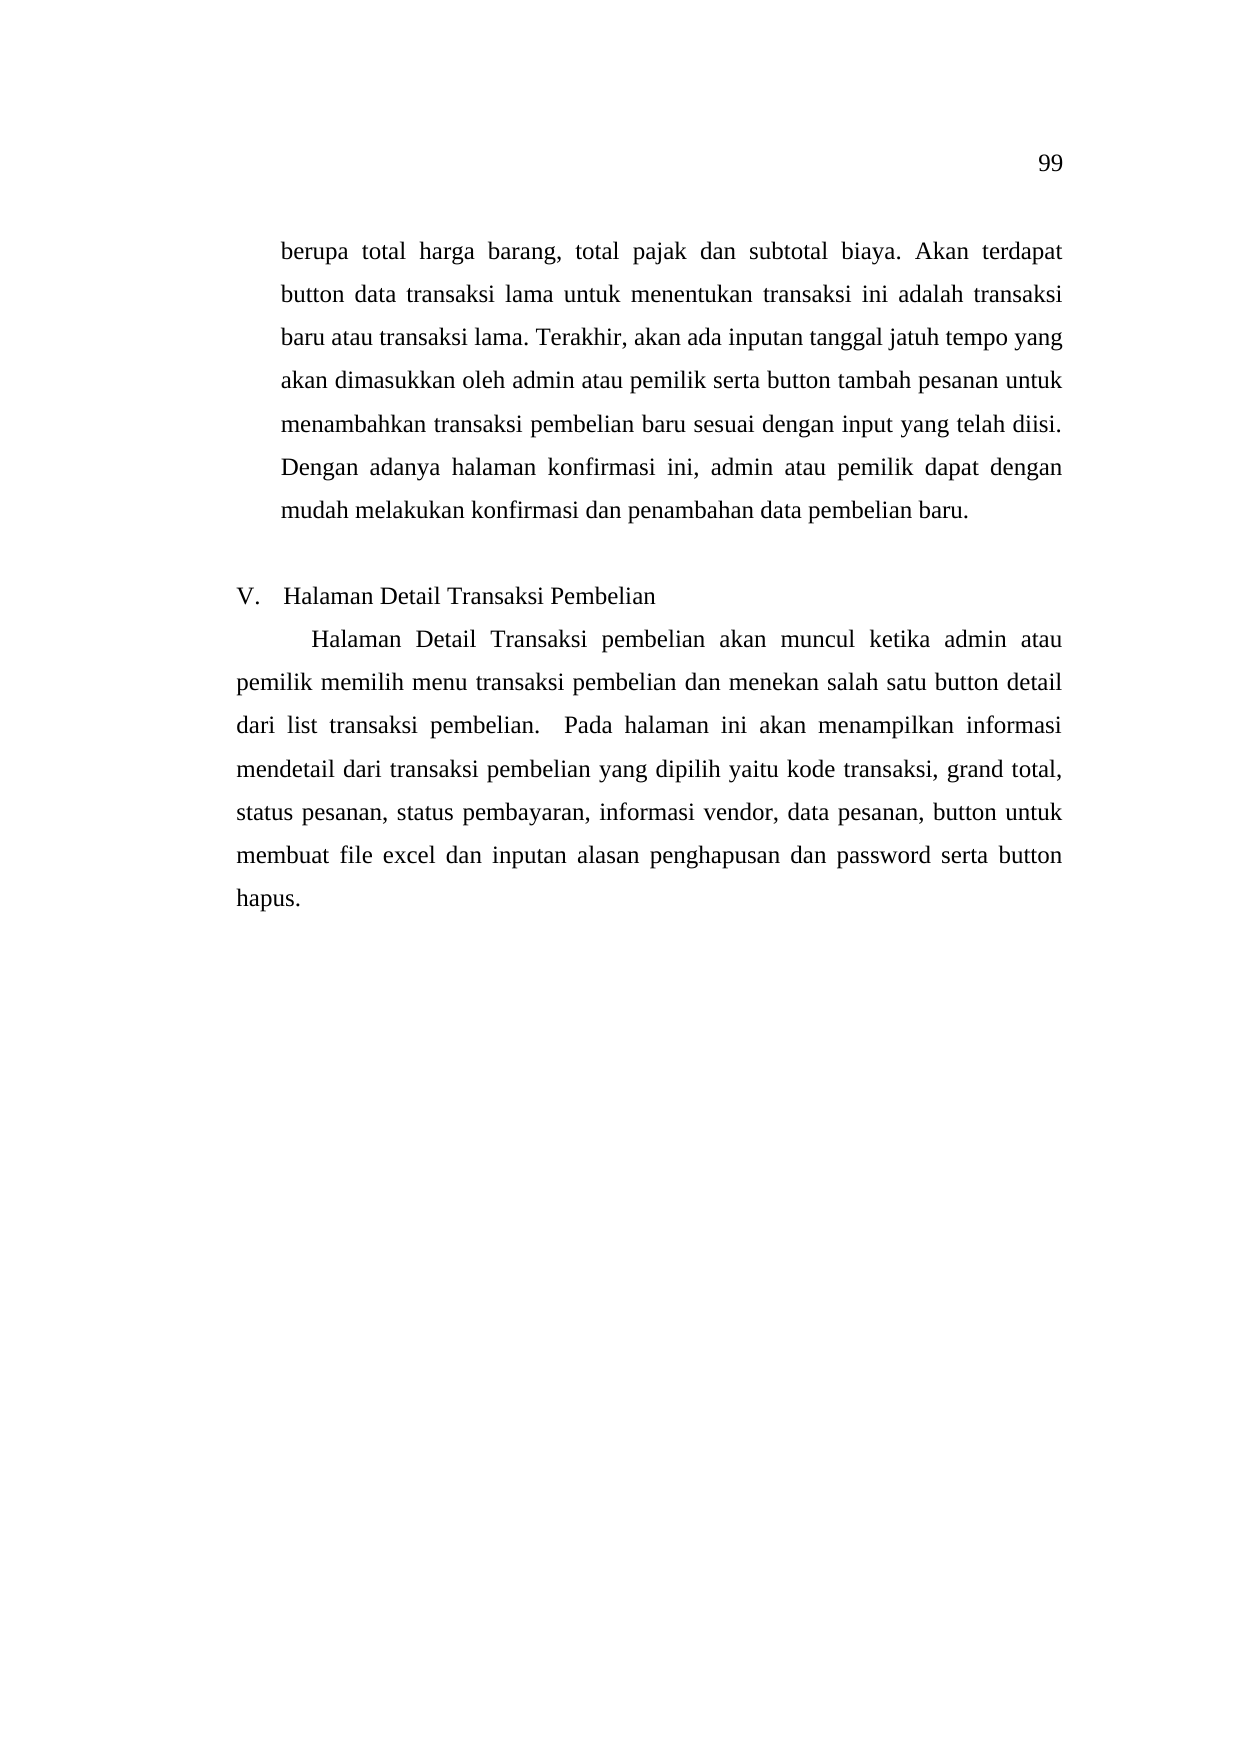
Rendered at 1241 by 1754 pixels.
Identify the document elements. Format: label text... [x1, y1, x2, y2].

text Halaman Detail Transaksi pembelian akan muncul ketika admin atau pemilik memilih menu transaksi pembelian dan menekan salah satu button detail dari list transaksi pembelian. Pada halaman ini akan menampilkan informasi mendetail dari transaksi pembelian yang dipilih yaitu kode transaksi, grand total, status pesanan, status pembayaran, informasi vendor, data pesanan, button untuk membuat file excel dan inputan alasan penghapusan dan password serta button hapus. [236, 624, 1063, 912]
list Halaman Detail Transaksi Pembelian [236, 581, 1063, 610]
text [281, 236, 1063, 524]
